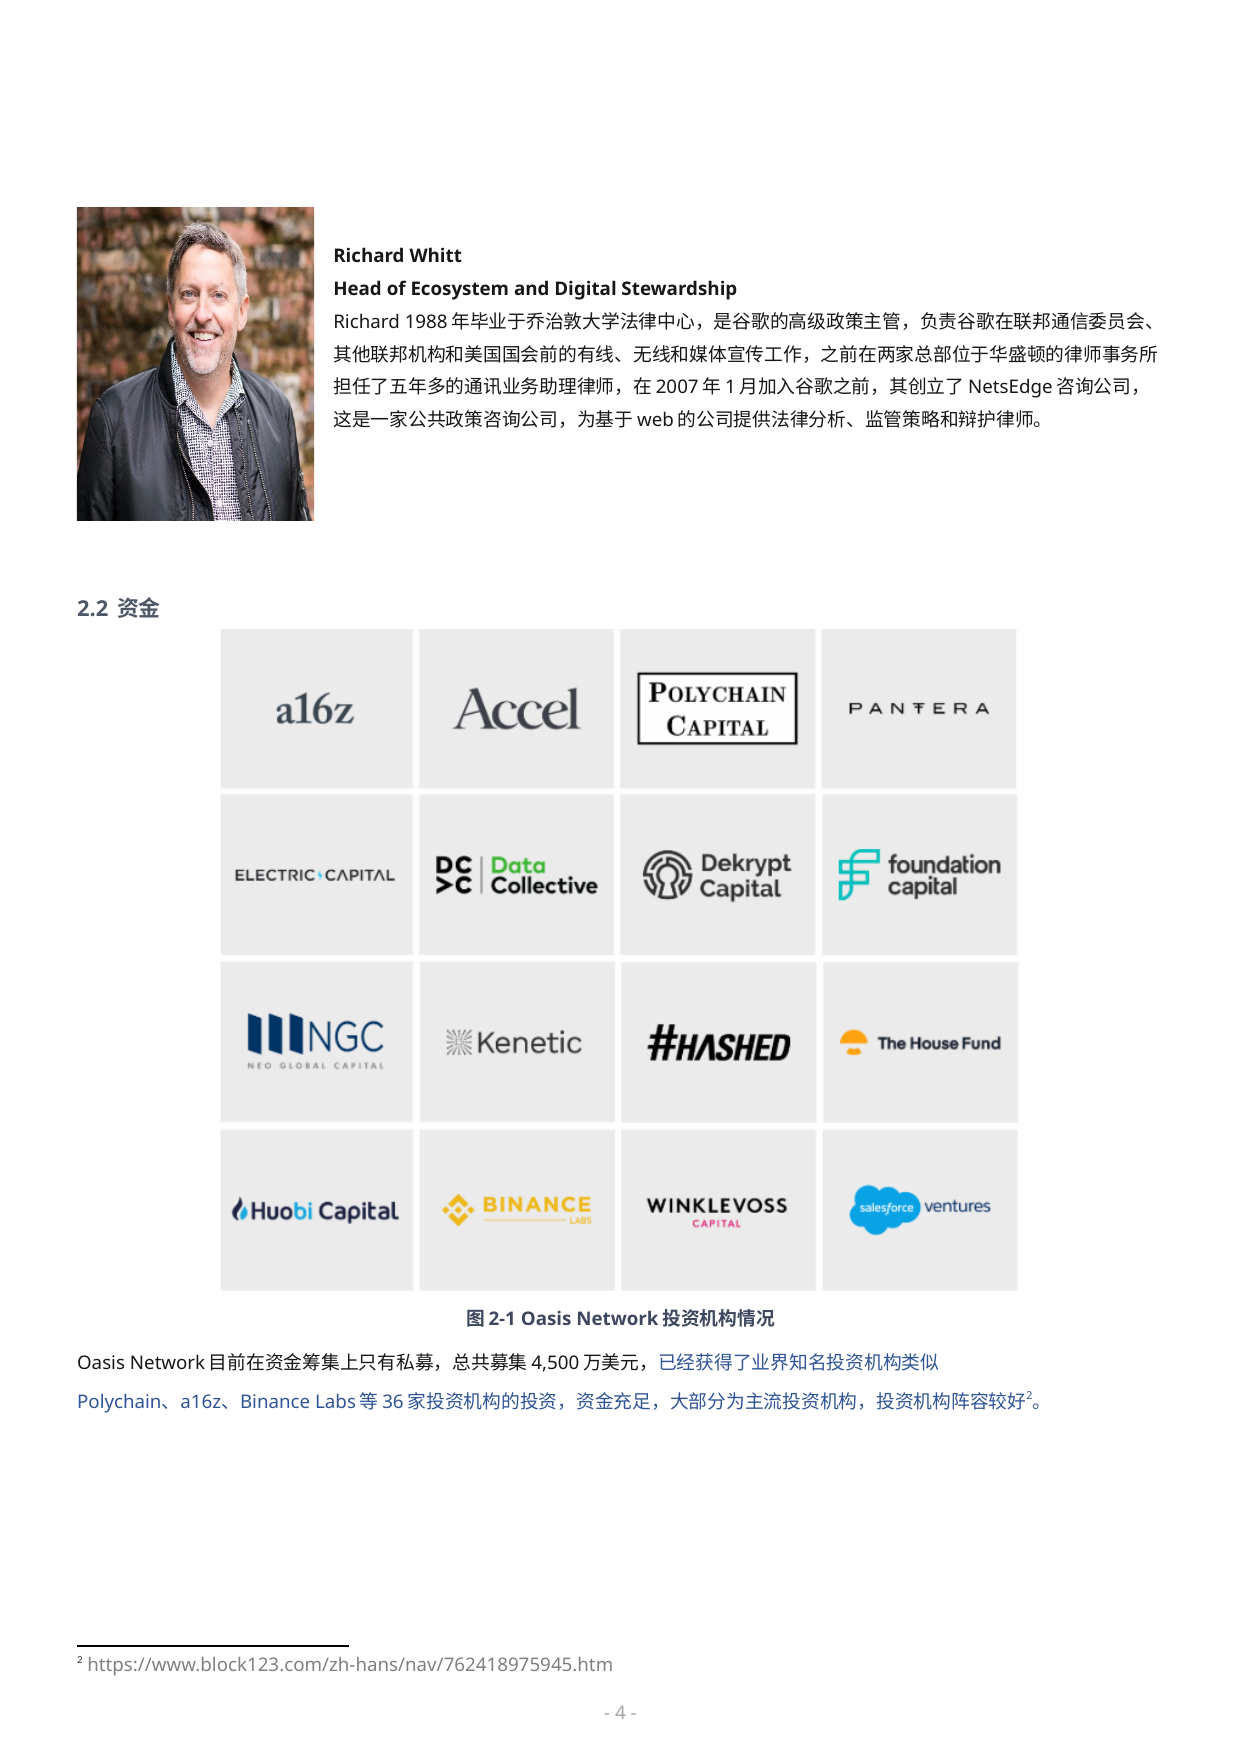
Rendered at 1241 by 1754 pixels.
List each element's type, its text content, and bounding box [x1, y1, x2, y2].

text Head of Ecosystem and Digital Stewardship [315, 272, 1163, 304]
picture [76, 207, 315, 521]
text 图2-1 Oasis Network投资机构情况 [77, 1304, 1163, 1331]
picture [220, 629, 1020, 1292]
text Richard 1988年毕业于乔治敦大学法律中心，是谷歌的高级政策主管，负责谷歌在联邦通信委员会、其他联邦机构和美国国会前的有线、无线和媒体宣传工作，之前在两家总部位于华盛顿的律师事务所担任了五年多的通讯业务助理律师，在2007年1月加入谷歌之前，其创立了NetsEdge咨询公司，这是一家公共政策咨询公司，为基于web的公司提供法律分析、监管策略和辩护律师。 [315, 304, 1163, 434]
text Richard Whitt [315, 239, 1163, 272]
list 资金 [77, 591, 1163, 623]
text Oasis Network目前在资金筹集上只有私募，总共募集4,500万美元，已经获得了业界知名投资机构类似Polychain、a16z、Binance Labs等36家投资机构的投资，资金充足，大部分为主流投资机构，投资机构阵容较好。 [77, 1345, 1163, 1416]
